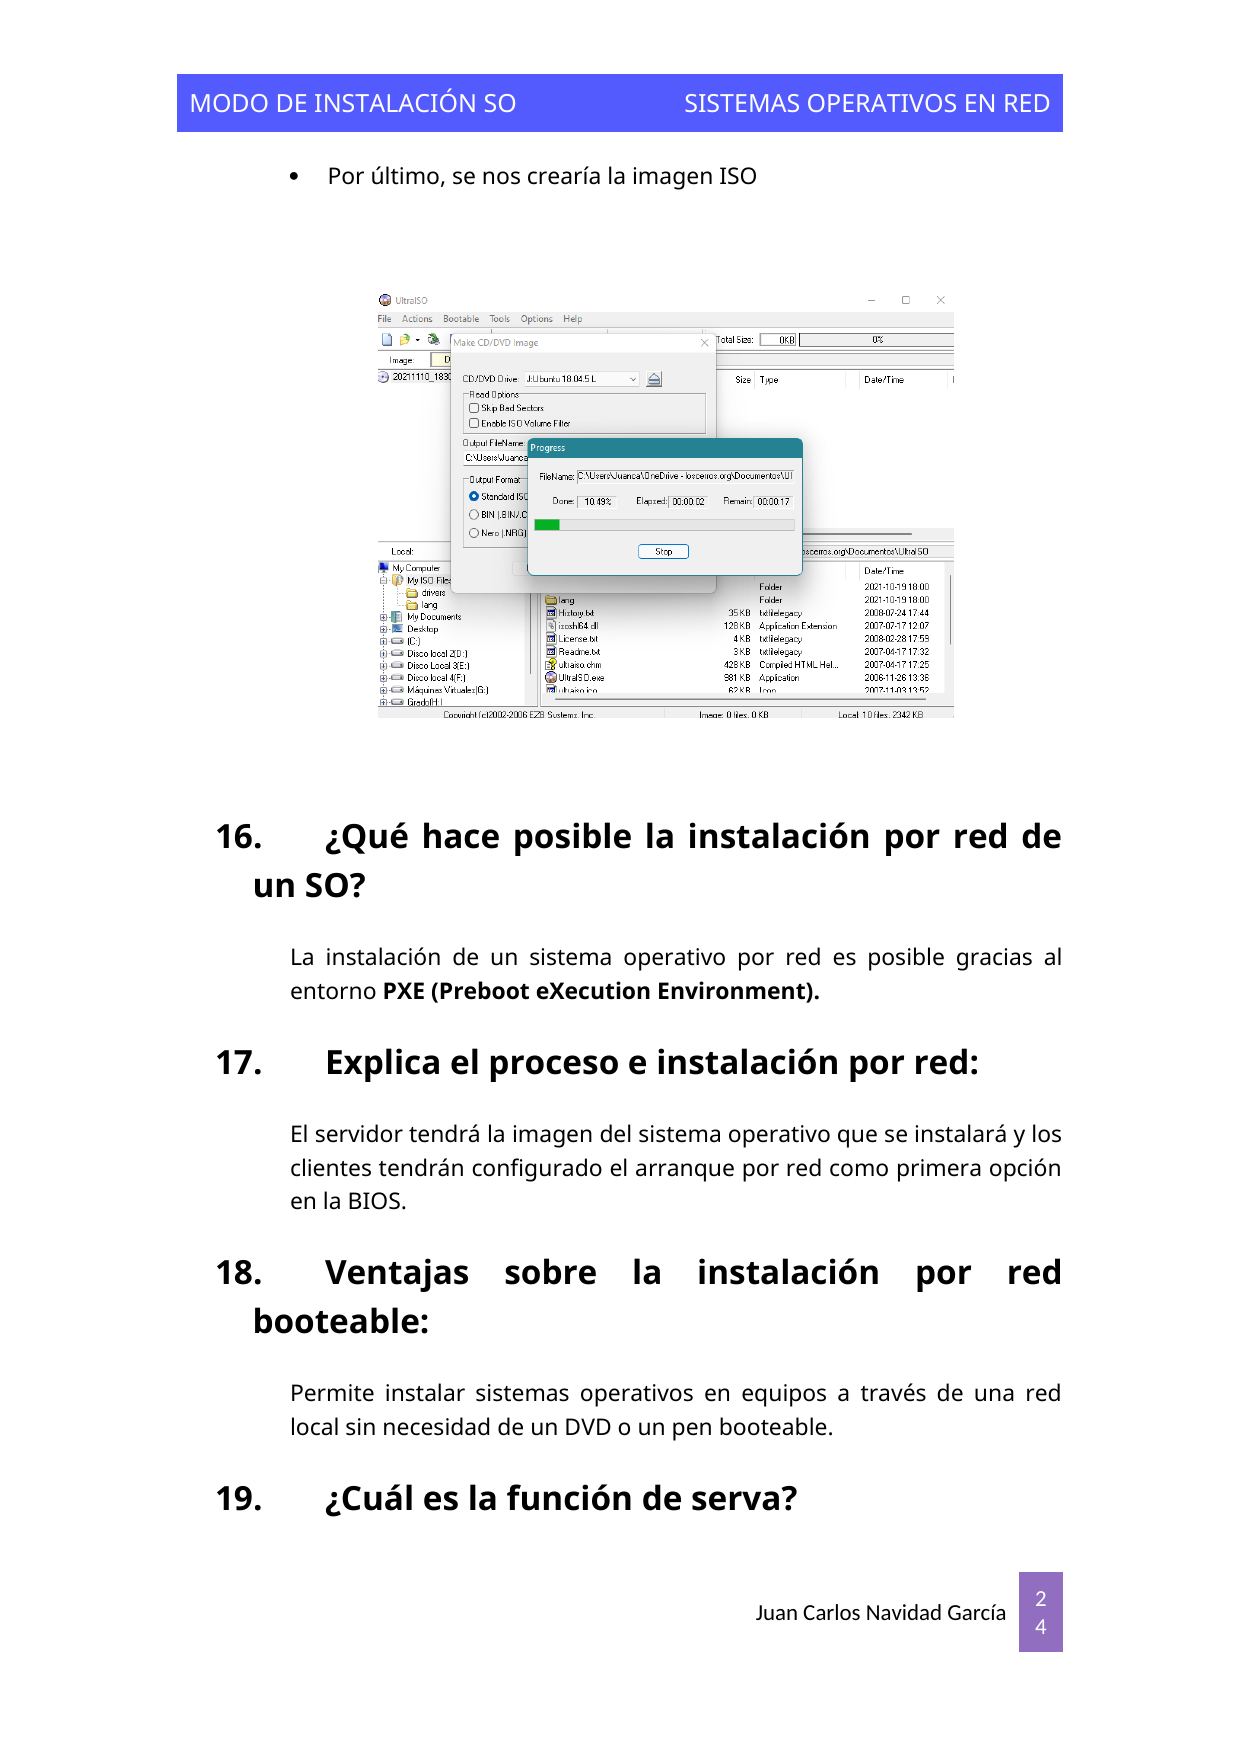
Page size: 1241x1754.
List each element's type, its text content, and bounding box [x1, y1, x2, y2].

list Permite instalar sistemas operativos en equipos a través de una red local sin necesidad de un DVD o un pen booteable. [290, 1377, 1063, 1442]
list ¿Qué hace posible la instalación por red de un SO? [215, 813, 1063, 907]
list El servidor tendrá la imagen del sistema operativo que se instalará y los clientes tendrán configurado el arranque por red como primera opción en la BIOS. [290, 1118, 1063, 1216]
picture [378, 292, 954, 718]
list La instalación de un sistema operativo por red es posible gracias al entorno PXE (Preboot eXecution Environment). [290, 941, 1063, 1006]
list Ventajas sobre la instalación por red booteable: [215, 1249, 1063, 1343]
list Explica el proceso e instalación por red: [215, 1038, 1063, 1084]
list Por último, se nos crearía la imagen ISO [290, 160, 1063, 191]
list ¿Cuál es la función de serva? [215, 1475, 1063, 1520]
